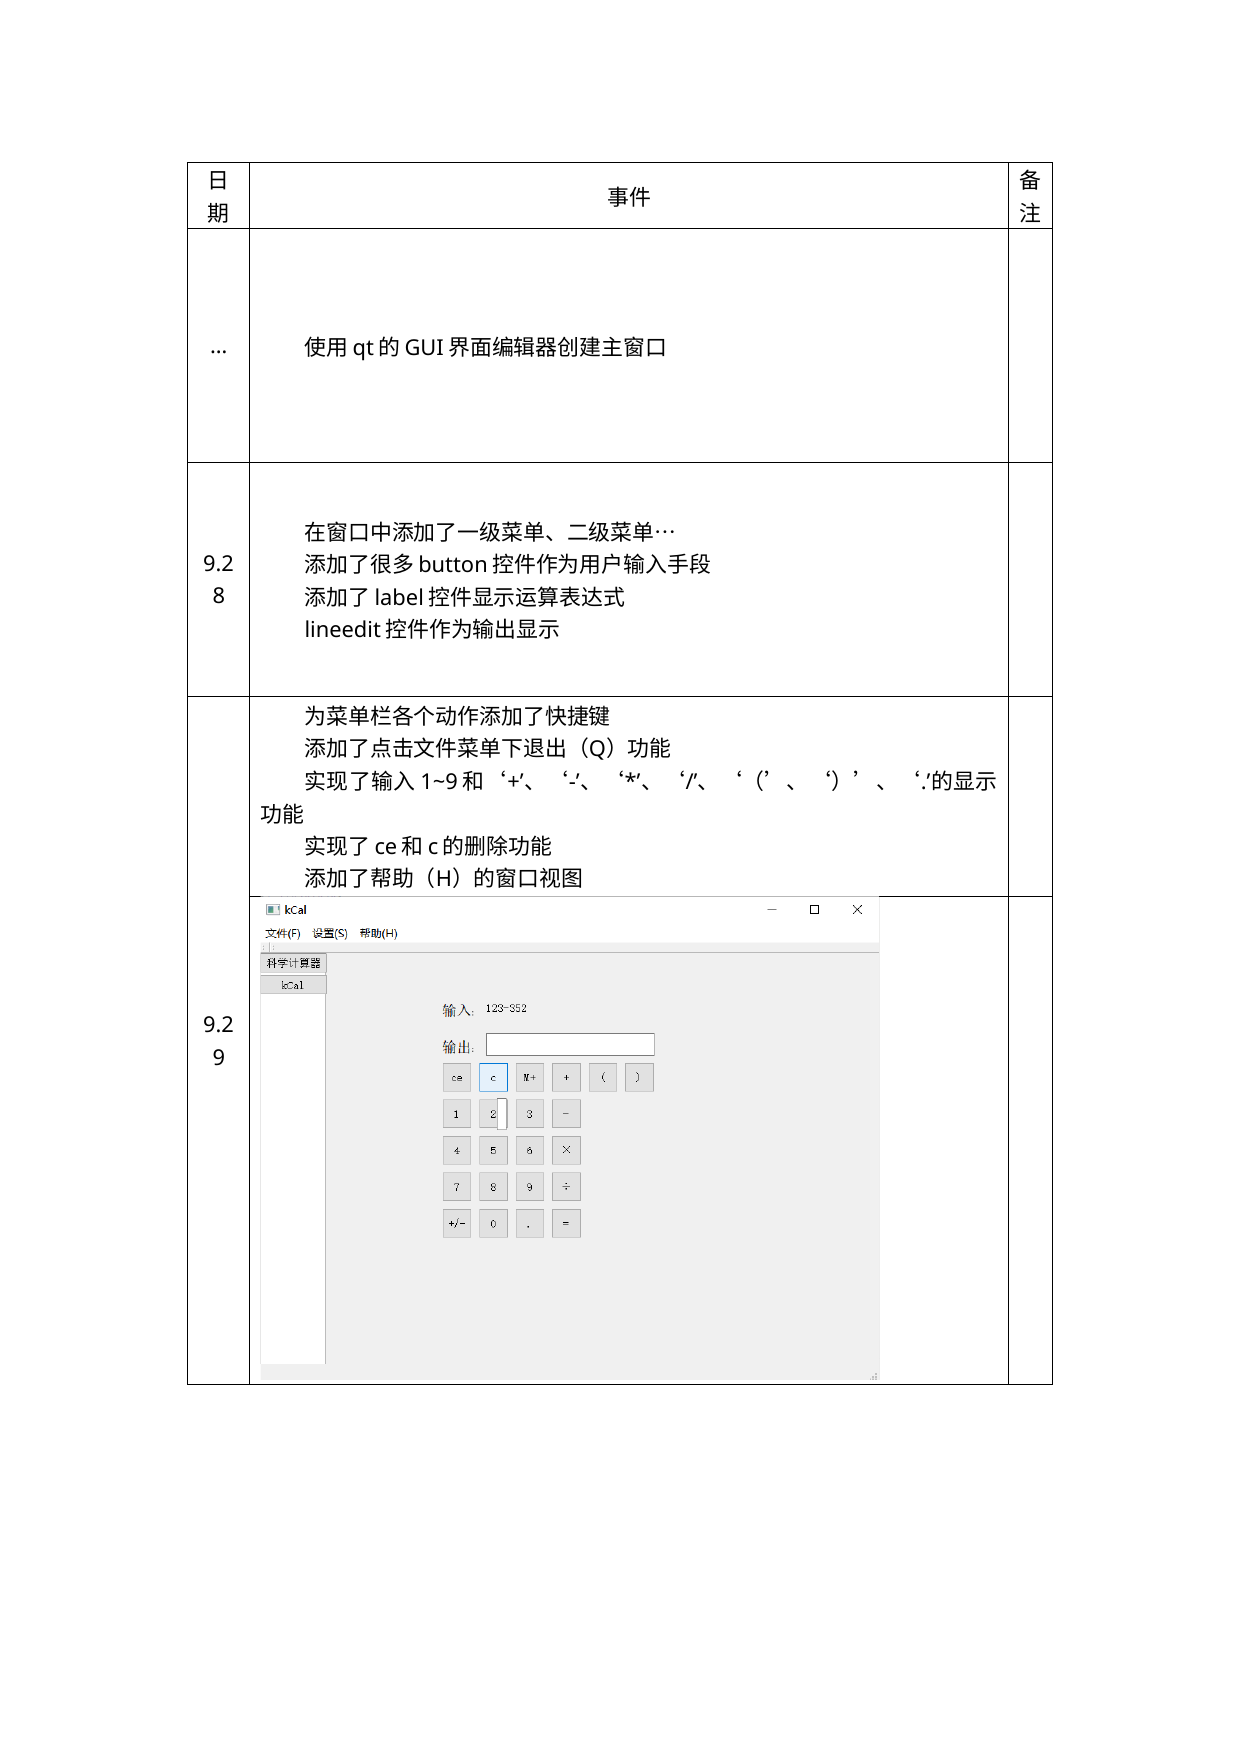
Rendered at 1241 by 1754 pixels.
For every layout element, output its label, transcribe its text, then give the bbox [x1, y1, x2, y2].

table_cell 9.29 [188, 697, 249, 1384]
table_cell [1009, 229, 1052, 462]
table_cell [250, 897, 1008, 1384]
table_header 日期 [188, 163, 249, 228]
table_cell 使用qt的GUI界面编辑器创建主窗口 [250, 229, 1008, 462]
table_cell [1009, 897, 1052, 1384]
table_header 备注 [1009, 163, 1052, 228]
table_cell 在窗口中添加了一级菜单、二级菜单… 添加了很多button控件作为用户输入手段 添加了label控件显示运算表达式 lineedit控件作为输出显示 [250, 463, 1008, 696]
table_cell [1009, 463, 1052, 696]
table_cell … [188, 229, 249, 462]
table_cell 9.28 [188, 463, 249, 696]
picture [260, 896, 880, 1380]
table_cell [1009, 697, 1052, 896]
table_header 事件 [250, 163, 1008, 228]
table_cell 为菜单栏各个动作添加了快捷键 添加了点击文件菜单下退出（Q）功能 实现了输入1~9和‘+’、‘-’、‘*’、‘/’、‘（’、‘）’、‘.’的显示功能 实现了ce和c的删除功能 添加了帮助（H）的窗口视图 [250, 697, 1008, 896]
